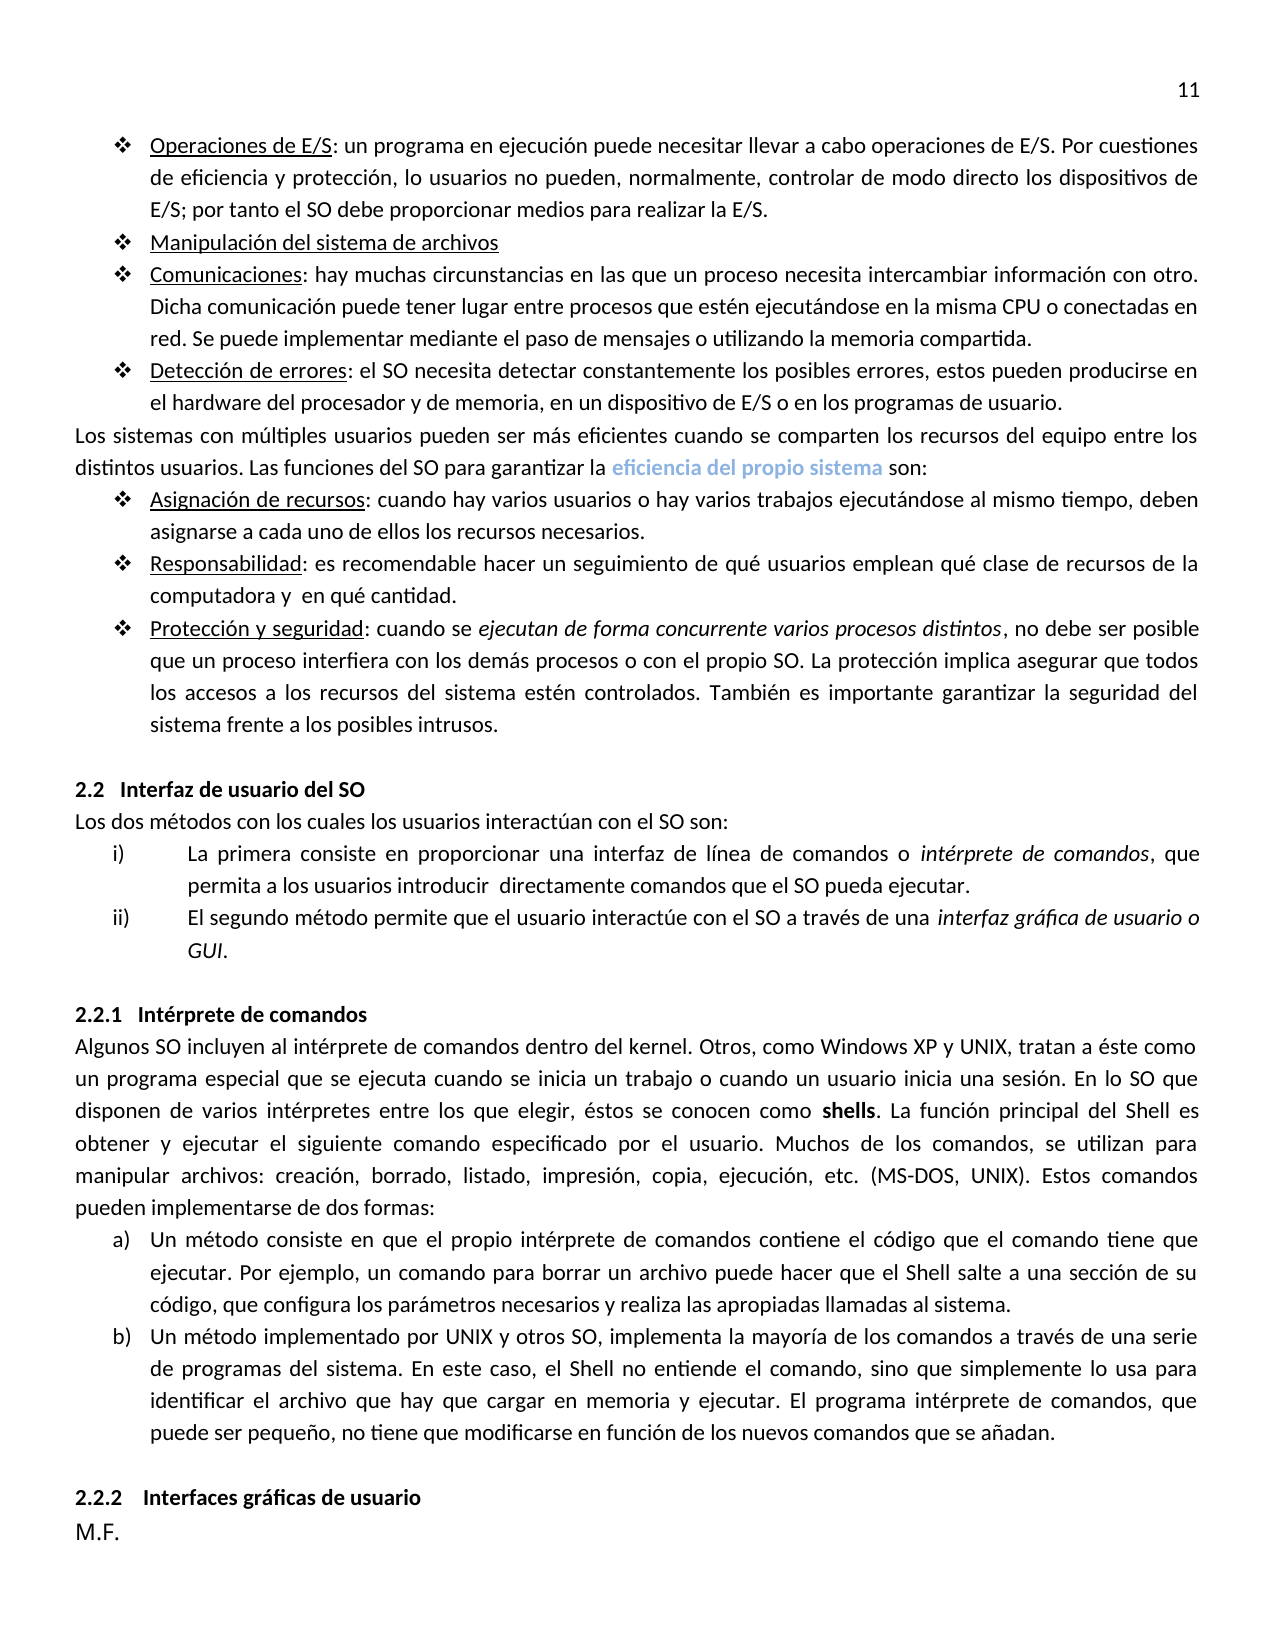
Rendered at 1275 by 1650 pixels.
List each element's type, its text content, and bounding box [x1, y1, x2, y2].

text Algunos SO incluyen al intérprete de comandos dentro del kernel. Otros, como Windows XP y UNIX, tratan a éste como un programa especial que se ejecuta cuando se inicia un trabajo o cuando un usuario inicia una sesión. En lo SO que disponen de varios intérpretes entre los que elegir, éstos se conocen como shells. La función principal del Shell es obtener y ejecutar el siguiente comando especificado por el usuario. Muchos de los comandos, se utilizan para manipular archivos: creación, borrado, listado, impresión, copia, ejecución, etc. (MS-DOS, UNIX). Estos comandos pueden implementarse de dos formas: [75, 1032, 1200, 1221]
text 2.2.2 Interfaces gráficas de usuario [75, 1483, 1200, 1511]
list Protección y seguridad: cuando se ejecutan de forma concurrente varios procesos distintos, no debe ser posible que un proceso interfiera con los demás procesos o con el propio SO. La protección implica asegurar que todos los accesos a los recursos del sistema estén controlados. También es importante garantizar la seguridad del sistema frente a los posibles intrusos. [112, 614, 1200, 738]
list Asignación de recursos: cuando hay varios usuarios o hay varios trabajos ejecutándose al mismo tiempo, deben asignarse a cada uno de ellos los recursos necesarios. [112, 485, 1200, 545]
list Detección de errores: el SO necesita detectar constantemente los posibles errores, estos pueden producirse en el hardware del procesador y de memoria, en un dispositivo de E/S o en los programas de usuario. [112, 356, 1200, 417]
list La primera consiste en proporcionar una interfaz de línea de comandos o intérprete de comandos, que permita a los usuarios introducir directamente comandos que el SO pueda ejecutar. [112, 839, 1200, 899]
list Operaciones de E/S: un programa en ejecución puede necesitar llevar a cabo operaciones de E/S. Por cuestiones de eficiencia y protección, lo usuarios no pueden, normalmente, controlar de modo directo los dispositivos de E/S; por tanto el SO debe proporcionar medios para realizar la E/S. [112, 131, 1200, 223]
text Los sistemas con múltiples usuarios pueden ser más eficientes cuando se comparten los recursos del equipo entre los distintos usuarios. Las funciones del SO para garantizar la eficiencia del propio sistema son: [75, 421, 1200, 481]
list Manipulación del sistema de archivos [112, 228, 1200, 256]
list Comunicaciones: hay muchas circunstancias en las que un proceso necesita intercambiar información con otro. Dicha comunicación puede tener lugar entre procesos que estén ejecutándose en la misma CPU o conectadas en red. Se puede implementar mediante el paso de mensajes o utilizando la memoria compartida. [112, 260, 1200, 352]
text 2.2 Interfaz de usuario del SO [75, 775, 1200, 803]
list El segundo método permite que el usuario interactúe con el SO a través de una interfaz gráfica de usuario o GUI. [112, 903, 1200, 964]
list Un método implementado por UNIX y otros SO, implementa la mayoría de los comandos a través de una serie de programas del sistema. En este caso, el Shell no entiende el comando, sino que simplemente lo usa para identificar el archivo que hay que cargar en memoria y ejecutar. El programa intérprete de comandos, que puede ser pequeño, no tiene que modificarse en función de los nuevos comandos que se añadan. [112, 1322, 1200, 1447]
list Responsabilidad: es recomendable hacer un seguimiento de qué usuarios emplean qué clase de recursos de la computadora y en qué cantidad. [112, 549, 1200, 610]
list Un método consiste en que el propio intérprete de comandos contiene el código que el comando tiene que ejecutar. Por ejemplo, un comando para borrar un archivo puede hacer que el Shell salte a una sección de su código, que configura los parámetros necesarios y realiza las apropiadas llamadas al sistema. [112, 1225, 1200, 1318]
text 2.2.1 Intérprete de comandos [75, 1000, 1200, 1028]
text Los dos métodos con los cuales los usuarios interactúan con el SO son: [75, 807, 1200, 835]
